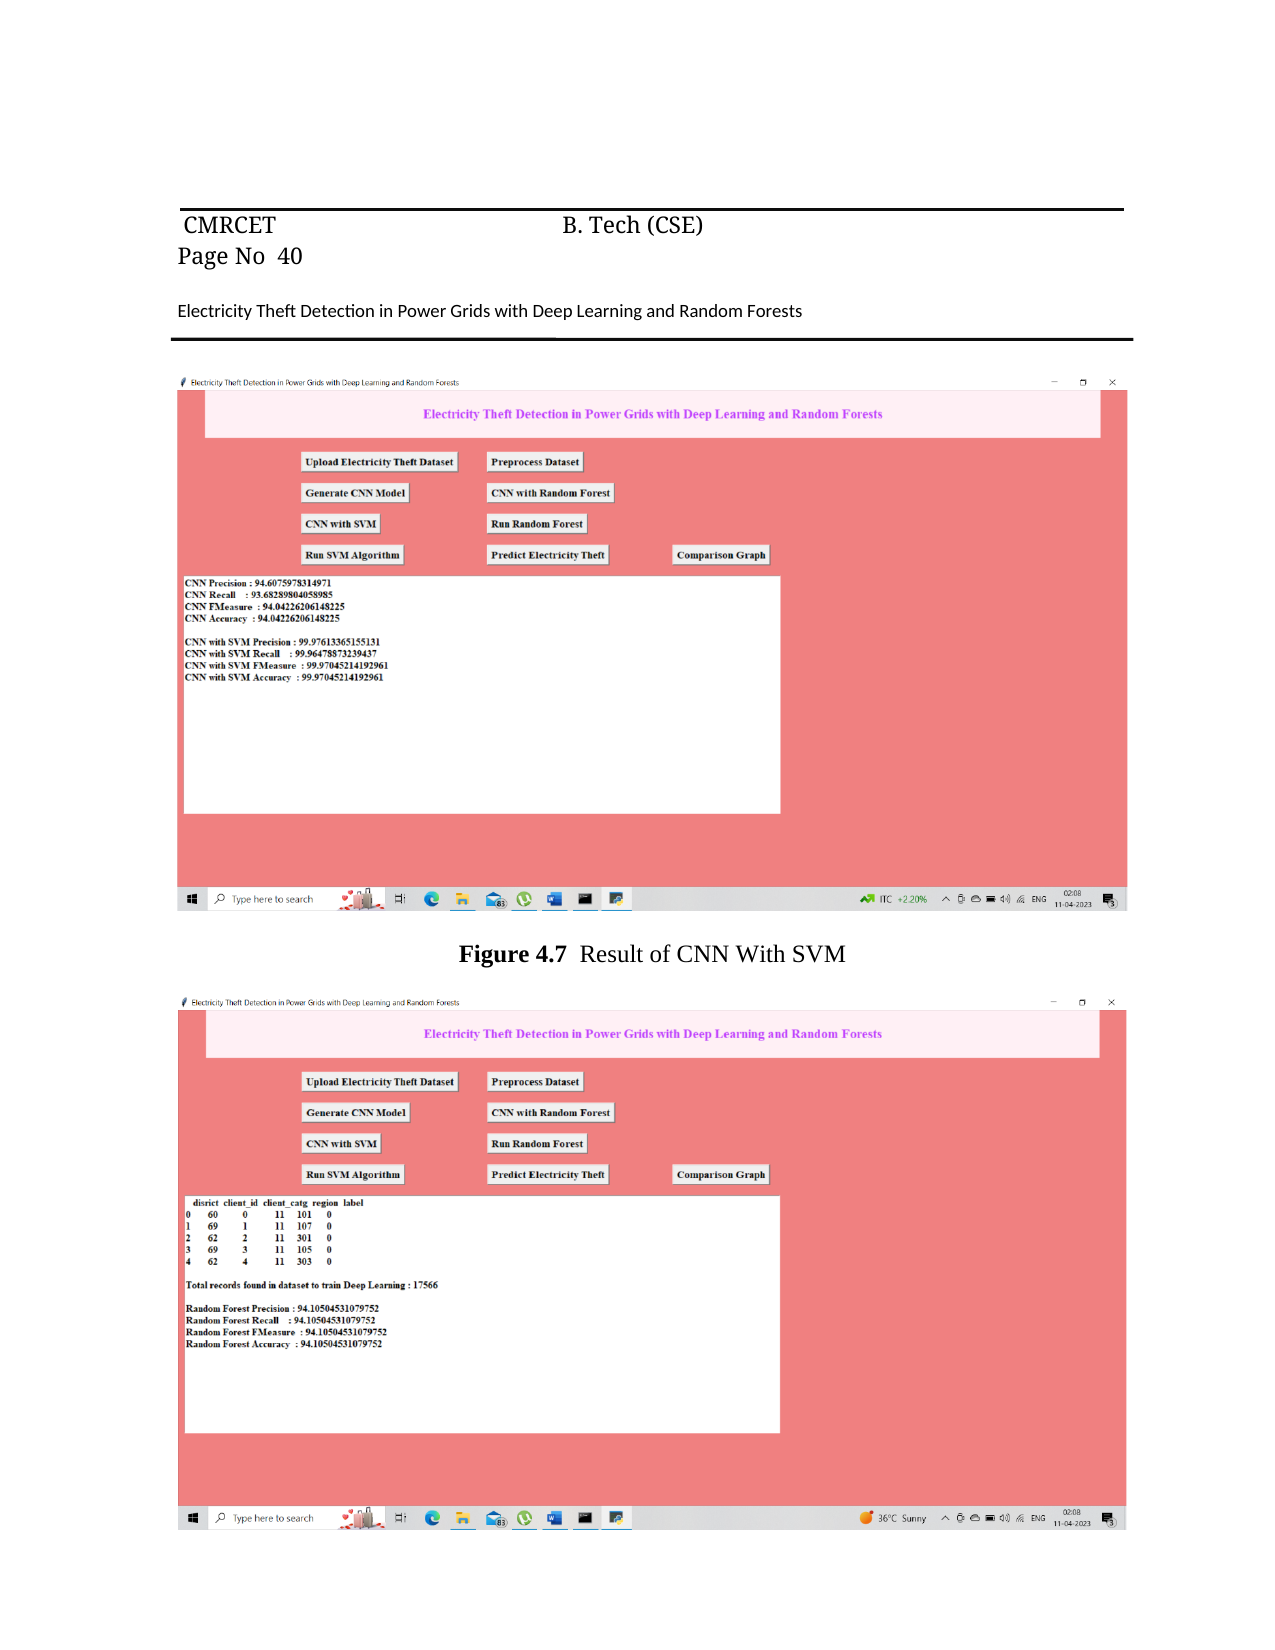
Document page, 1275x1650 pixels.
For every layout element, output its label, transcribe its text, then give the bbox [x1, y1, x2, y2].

picture [178, 996, 1127, 1530]
text CMRCET B. Tech (CSE) Page No 40 [177, 208, 1127, 271]
text Electricity Theft Detection in Power Grids with Deep Learning and Random Forests [177, 299, 1127, 322]
picture [177, 375, 1128, 911]
text Figure 4.7 Result of CNN With SVM [177, 939, 1127, 967]
